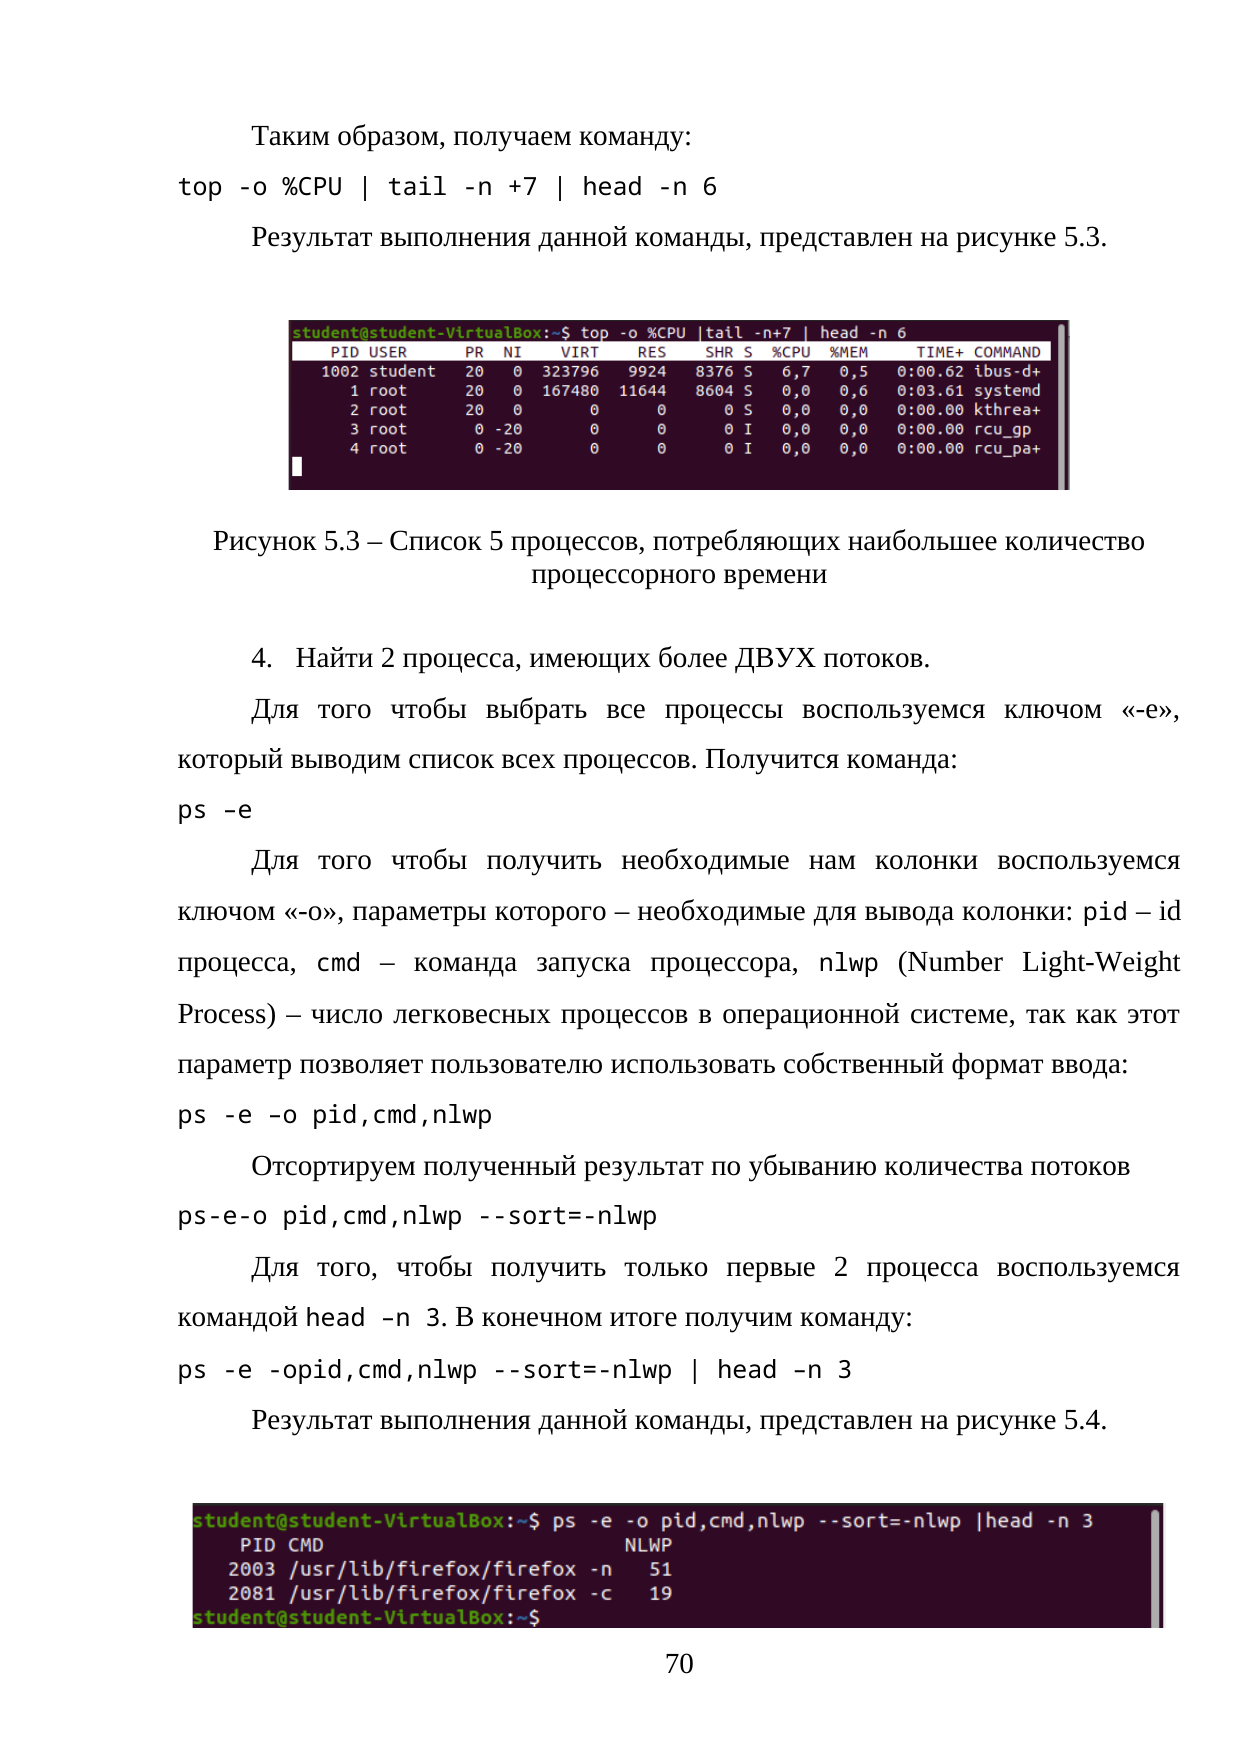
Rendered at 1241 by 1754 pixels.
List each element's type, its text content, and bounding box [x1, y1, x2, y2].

picture [192, 1503, 1166, 1628]
text Для того, чтобы получить только первые 2 процесса воспользуемся командой head –n 3. В конечном итоге получим команду: [177, 1249, 1181, 1334]
text Отсортируем полученный результат по убыванию количества потоков [177, 1148, 1181, 1181]
picture [288, 320, 1070, 490]
list Найти 2 процесса, имеющих более ДВУХ потоков. [177, 641, 1181, 674]
text ps –e [177, 791, 1181, 826]
text ps-e-o pid,cmd,nlwp --sort=-nlwp [177, 1198, 1181, 1232]
text Таким образом, получаем команду: [177, 118, 1181, 152]
text Для того чтобы выбрать все процессы воспользуемся ключом «-e», который выводим список всех процессов. Получится команда: [177, 691, 1181, 775]
text ps -e –o pid,cmd,nlwp [177, 1097, 1181, 1131]
text Результат выполнения данной команды, представлен на рисунке 5.3. [177, 219, 1181, 253]
text Рисунок 5.3 – Список 5 процессов, потребляющих наибольшее количество процессорного времени [177, 523, 1181, 590]
text Результат выполнения данной команды, представлен на рисунке 5.4. [177, 1402, 1181, 1436]
text top -o %CPU | tail -n +7 | head -n 6 [177, 168, 1181, 202]
text ps -e -opid,cmd,nlwp --sort=-nlwp | head –n 3 [177, 1351, 1181, 1385]
text Для того чтобы получить необходимые нам колонки воспользуемся ключом «-o», параметры которого – необходимые для вывода колонки: pid – id процесса, cmd – команда запуска процессора, nlwp (Number Light-Weight Process) – число легковесных процессов в операционной системе, так как этот параметр позволяет пользователю использовать собственный формат ввода: [177, 842, 1181, 1080]
